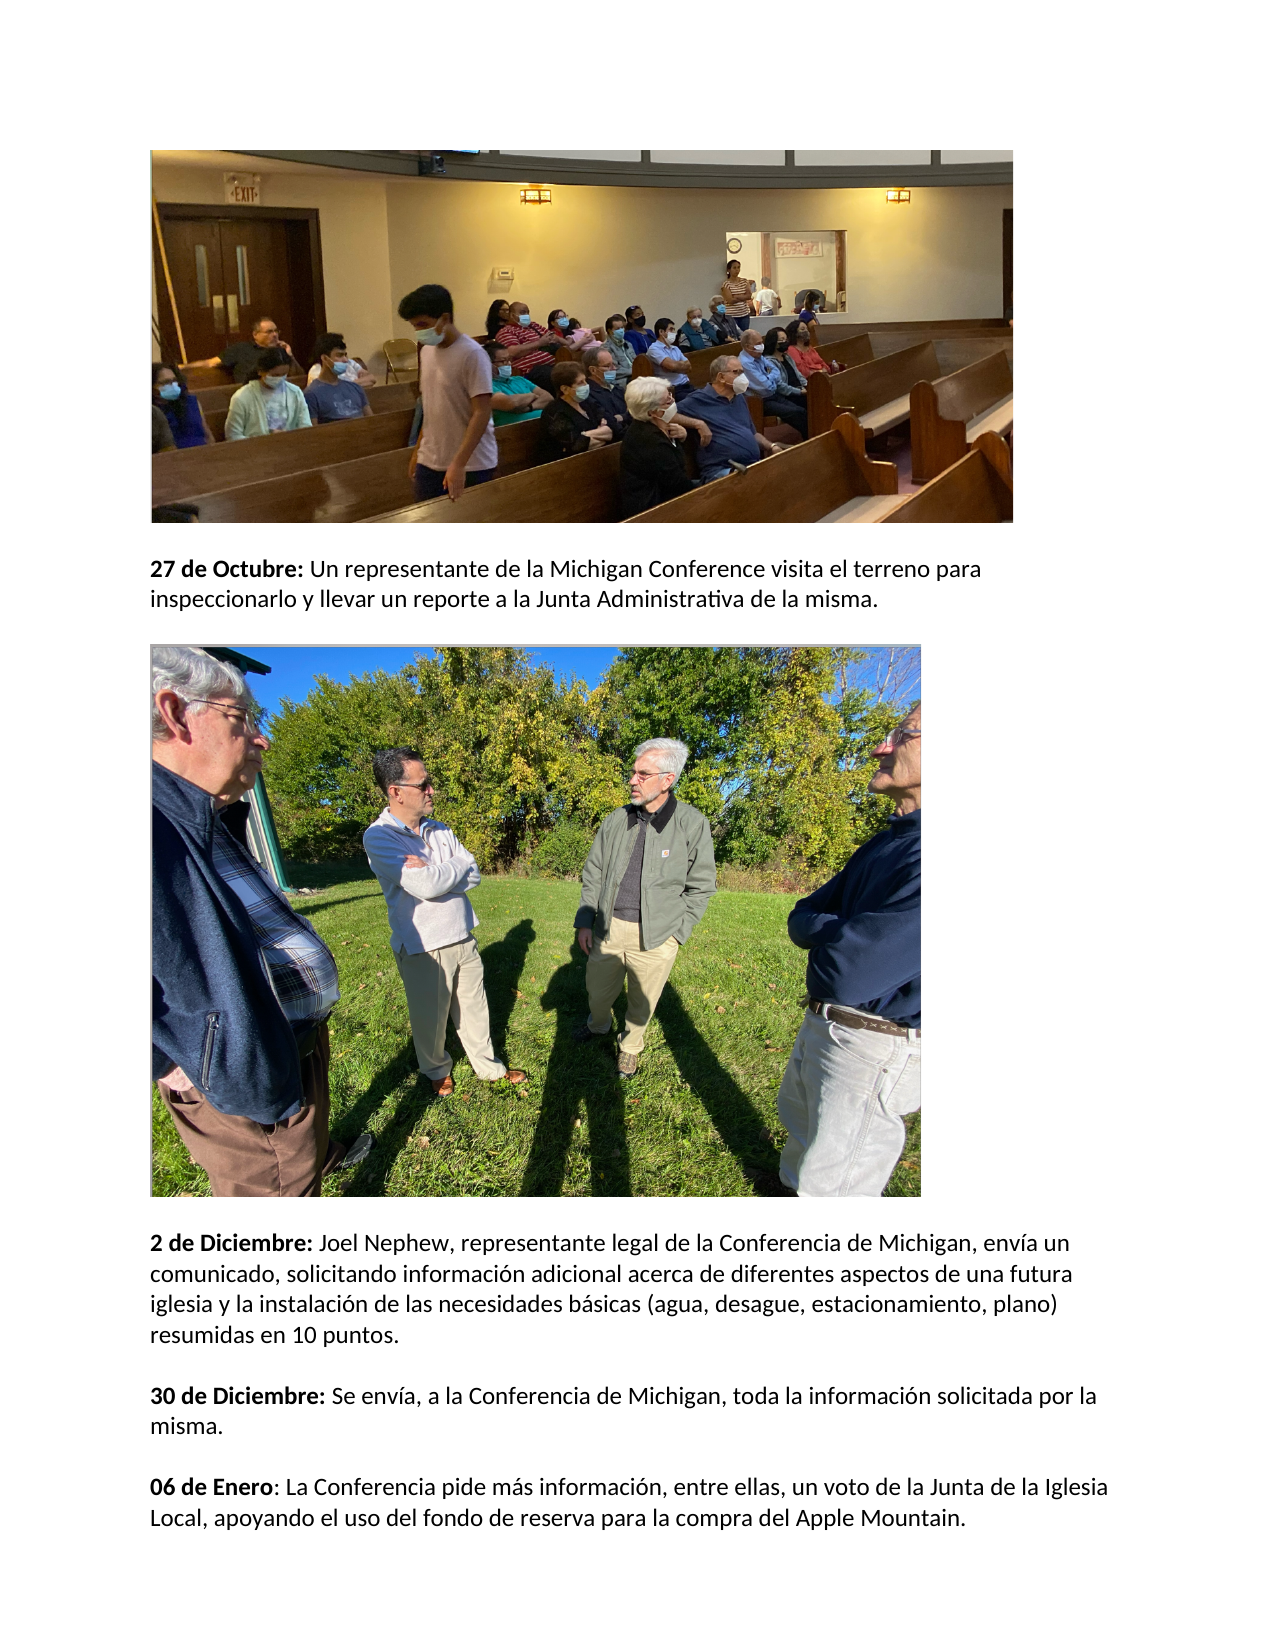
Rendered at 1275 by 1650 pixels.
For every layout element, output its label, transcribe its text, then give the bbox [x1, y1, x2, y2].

text 06 de Enero: La Conferencia pide más información, entre ellas, un voto de la Junta de la Iglesia Local, apoyando el uso del fondo de reserva para la compra del Apple Mountain. [150, 1472, 1125, 1533]
picture [150, 644, 922, 1197]
text 27 de Octubre: Un representante de la Michigan Conference visita el terreno para inspeccionarlo y llevar un reporte a la Junta Administrativa de la misma. [150, 553, 1125, 614]
text 2 de Diciembre: Joel Nephew, representante legal de la Conferencia de Michigan, envía un comunicado, solicitando información adicional acerca de diferentes aspectos de una futura iglesia y la instalación de las necesidades básicas (agua, desague, estacionamiento, plano) resumidas en 10 puntos. [150, 1227, 1125, 1349]
text 30 de Diciembre: Se envía, a la Conferencia de Michigan, toda la información solicitada por la misma. [150, 1380, 1125, 1441]
picture [150, 150, 1014, 523]
